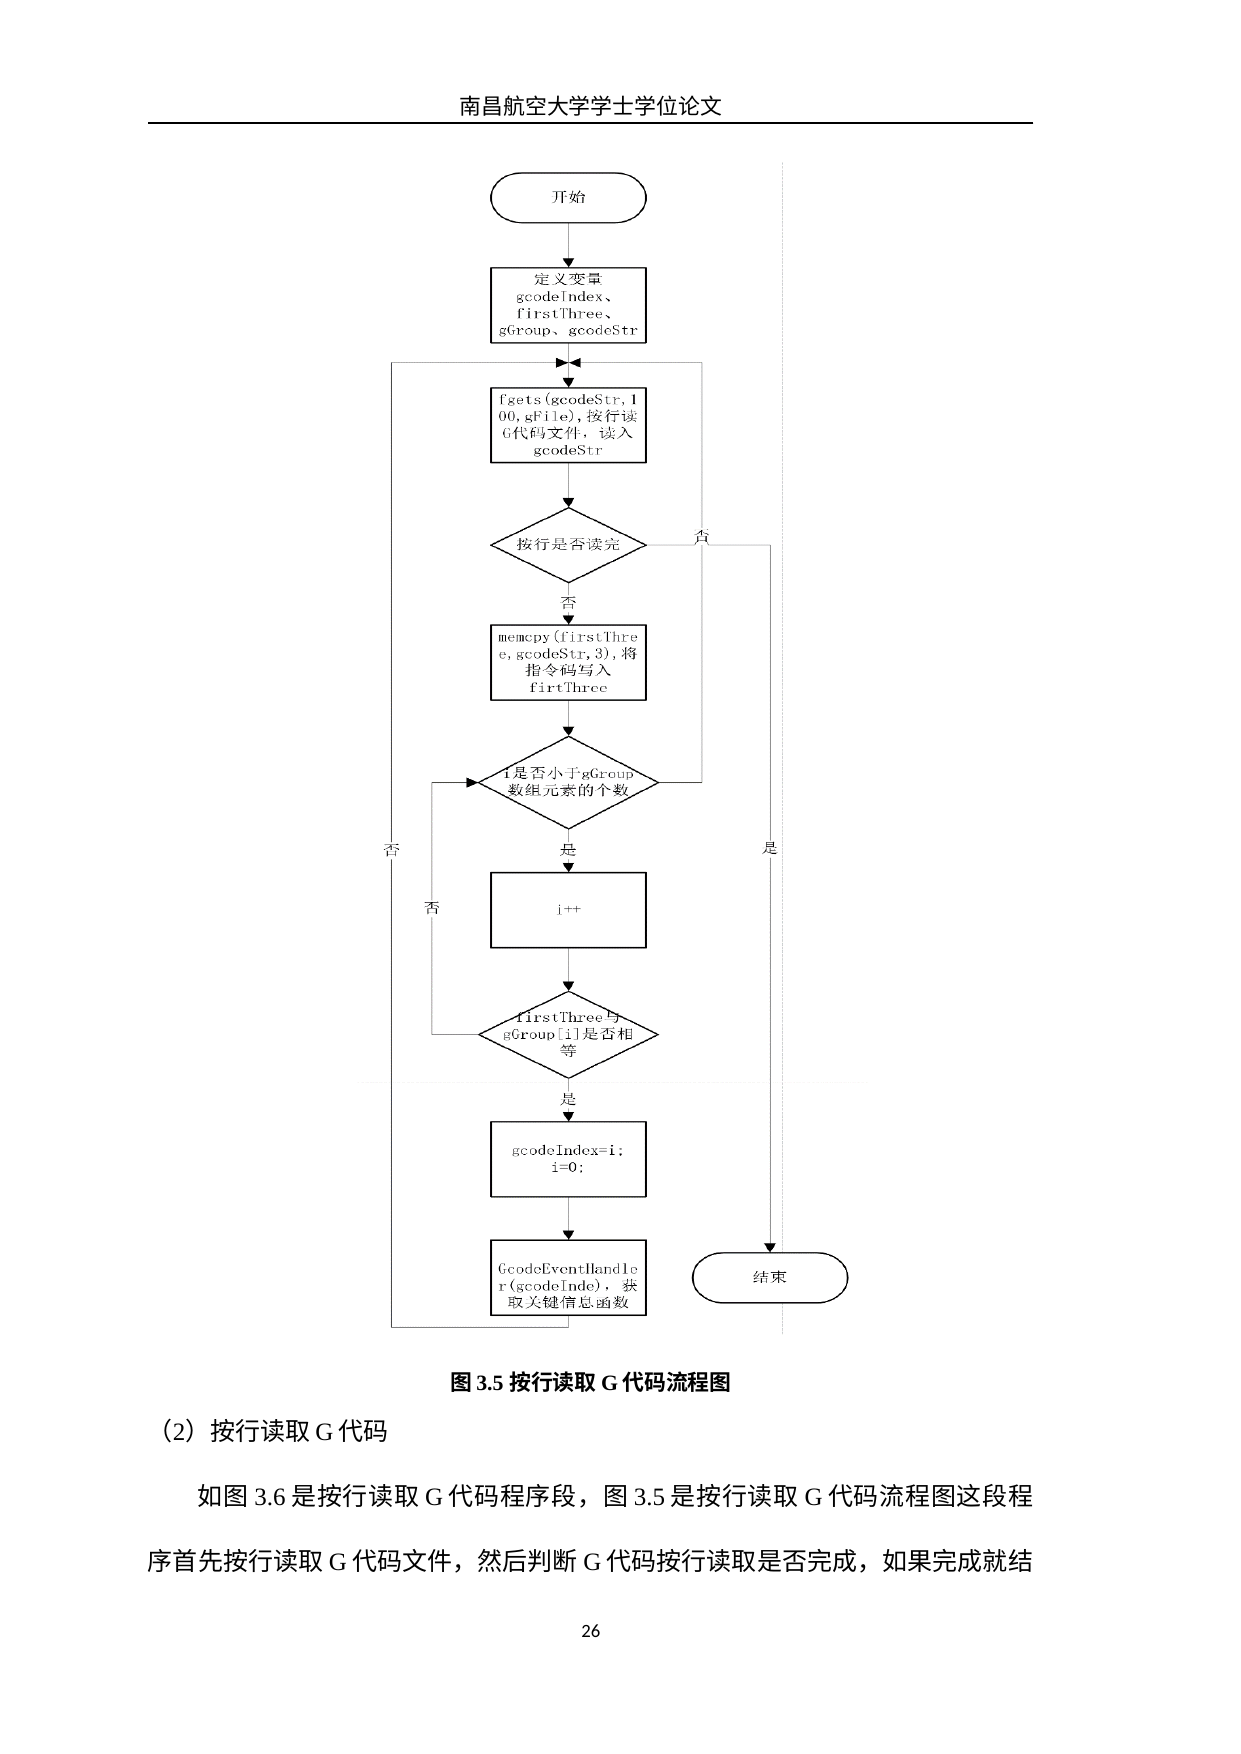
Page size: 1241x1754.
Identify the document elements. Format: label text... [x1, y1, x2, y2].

text 图3.5 按行读取G代码流程图 [148, 1364, 1033, 1397]
picture [353, 162, 872, 1335]
text （2）按行读取G代码 [148, 1397, 1033, 1462]
